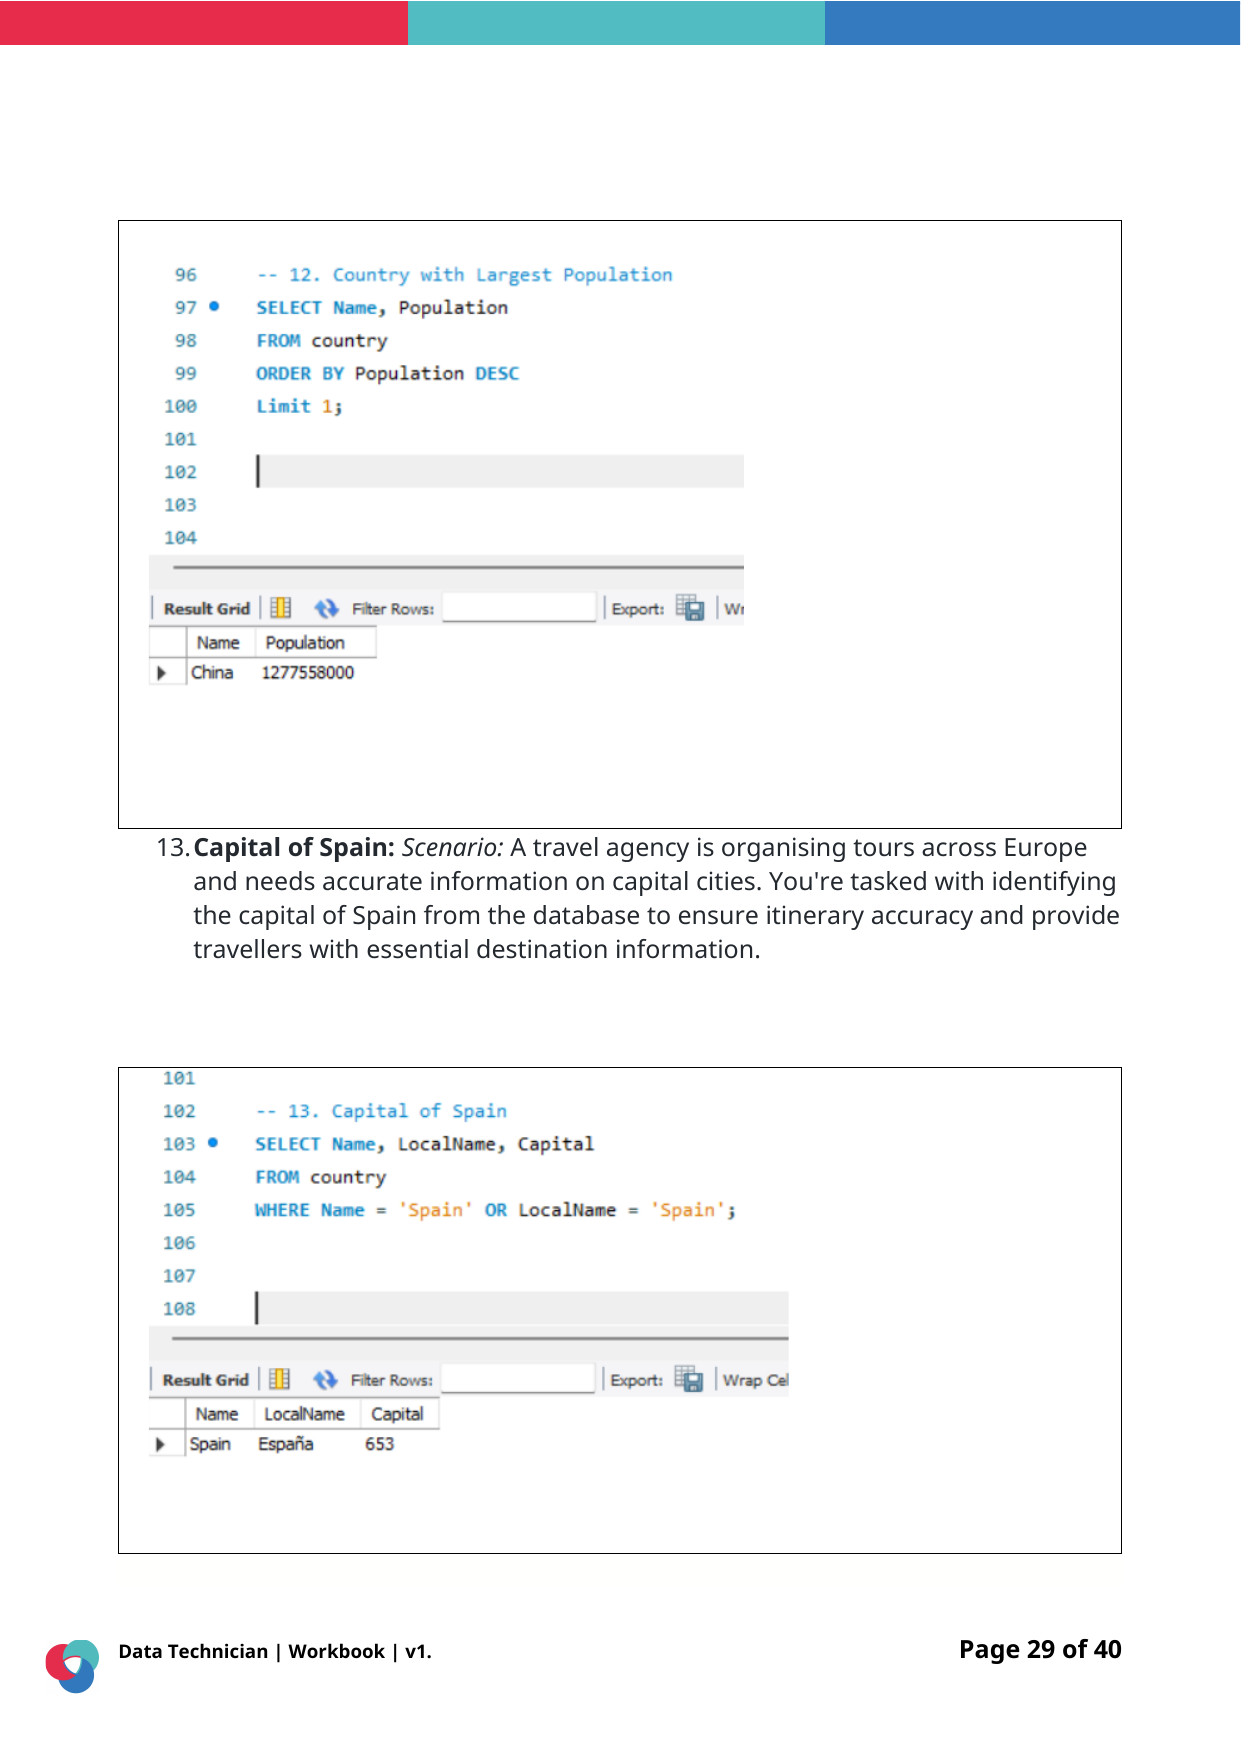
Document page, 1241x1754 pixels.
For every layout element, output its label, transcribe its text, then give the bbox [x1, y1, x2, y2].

list Capital of Spain: Scenario: A travel agency is organising tours across Europe and needs accurate information on capital cities. You're tasked with identifying the capital of Spain from the database to ensure itinerary accuracy and provide travellers with essential destination information. [156, 829, 1122, 966]
table_header [119, 221, 1121, 828]
picture [45, 1640, 100, 1694]
table_header [119, 1068, 1121, 1552]
